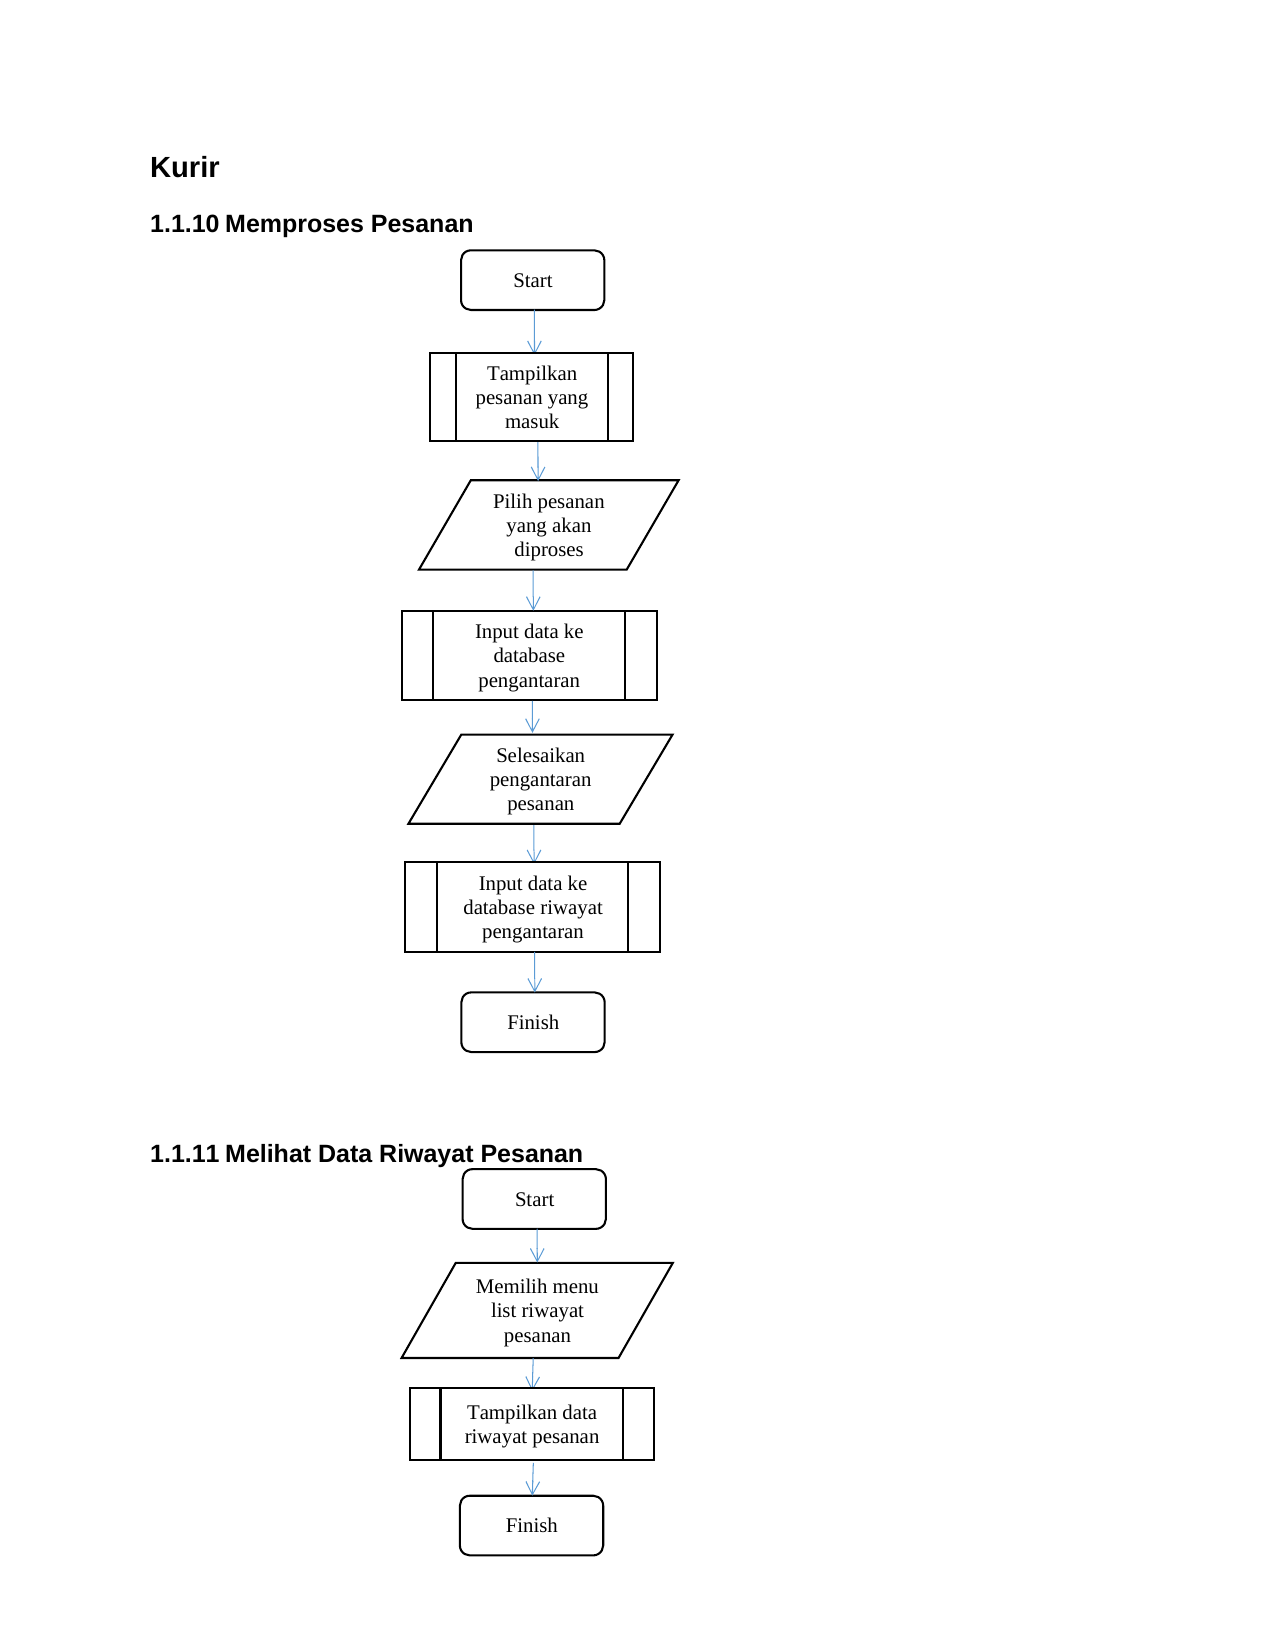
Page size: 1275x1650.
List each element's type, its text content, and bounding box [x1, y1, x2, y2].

text Kurir [150, 150, 1125, 183]
subtitle Memproses Pesanan [150, 208, 1125, 237]
subtitle Melihat Data Riwayat Pesanan [150, 1139, 1125, 1168]
